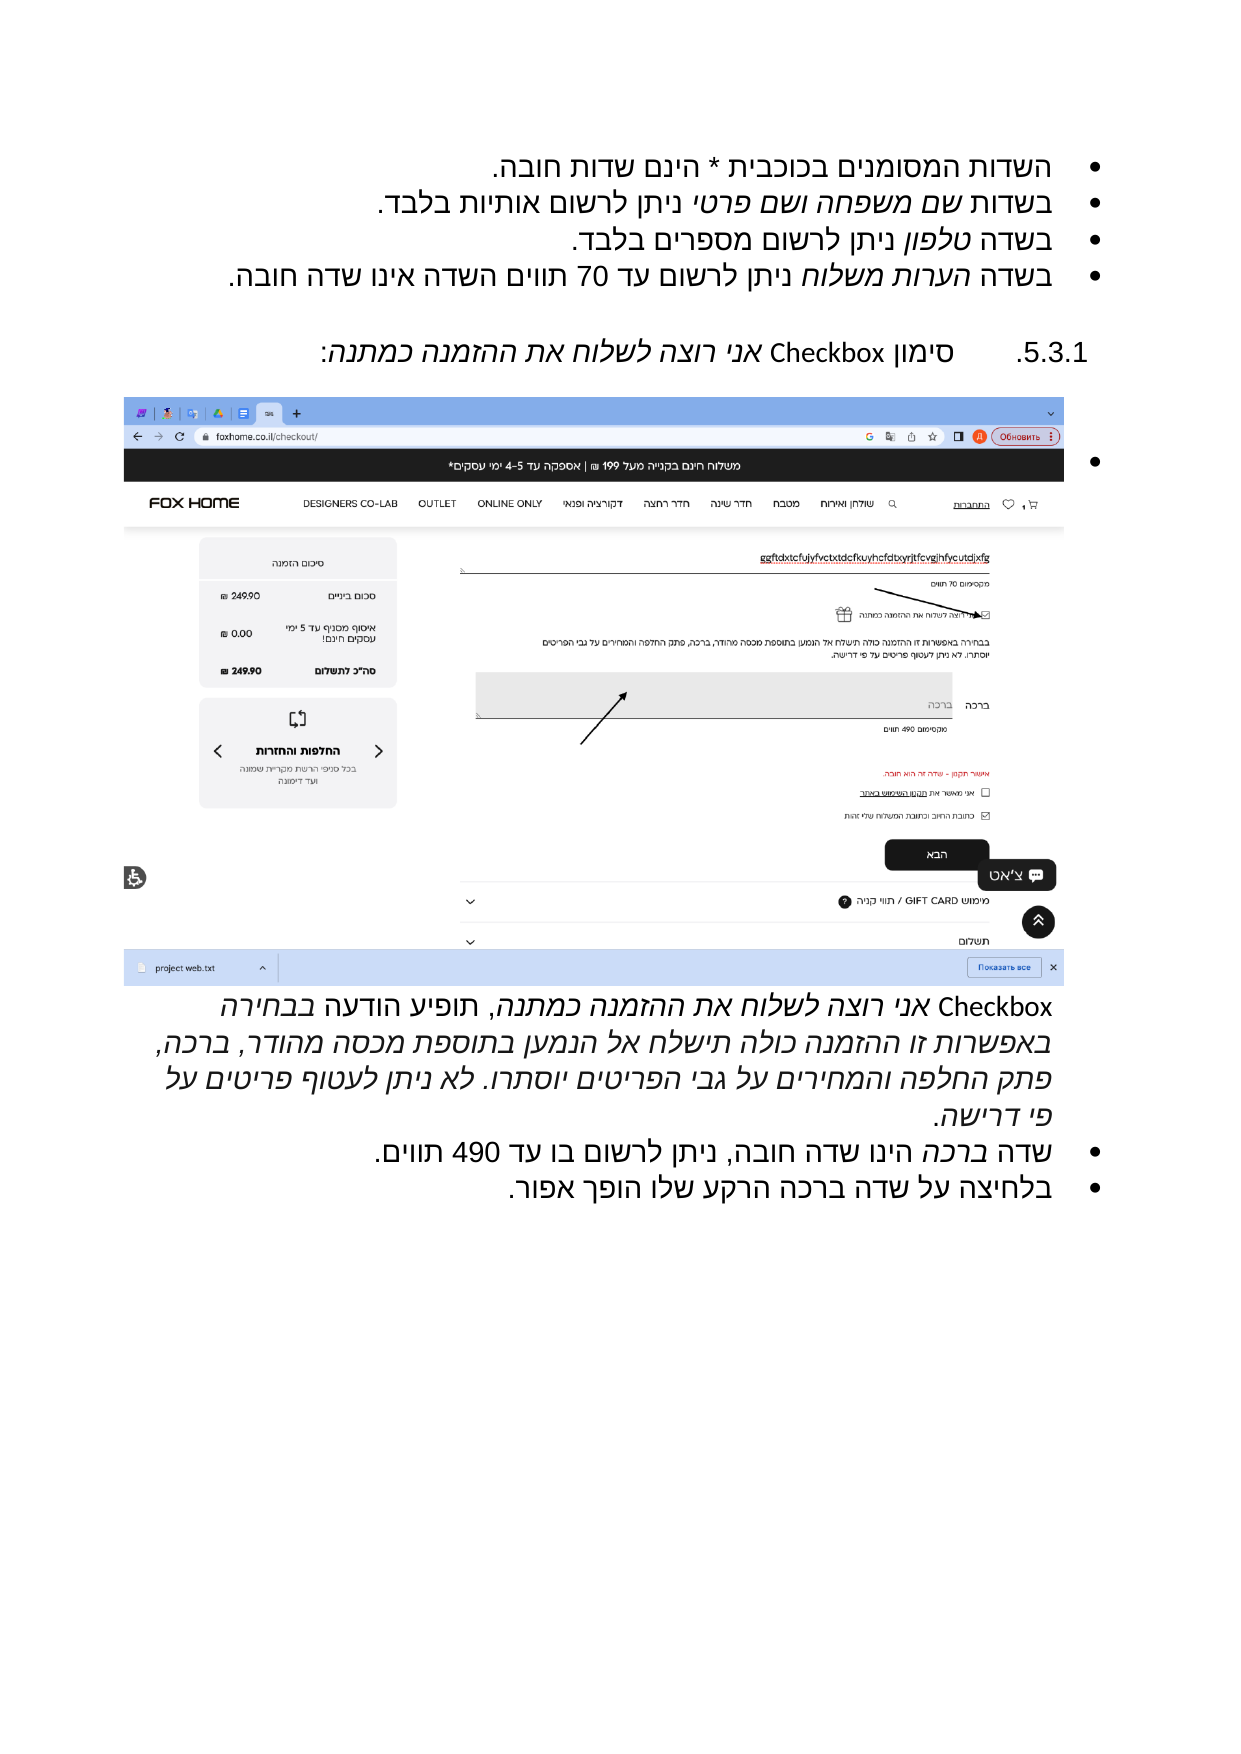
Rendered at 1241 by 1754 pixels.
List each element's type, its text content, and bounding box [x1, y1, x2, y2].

list בשדה טלפון ניתן לרשום מספרים בלבד. [150, 223, 1090, 256]
list בלחיצה על שדה ברכה הרקע שלו הופך אפור. [150, 1171, 1090, 1205]
list בשדה הערות משלוח ניתן לרשום עד 70 תווים השדה אינו שדה חובה. [150, 259, 1090, 293]
list בשדות שם משפחה ושם פרטי ניתן לרשום אותיות בלבד. [150, 186, 1090, 220]
list השדות המסומנים בכוכבית * הינם שדות חובה. [150, 150, 1090, 184]
list סימון Checkbox אני רוצה לשלוח את ההזמנה כמתנה: [150, 334, 1015, 369]
list שדה ברכה הינו שדה חובה, ניתן לרשום בו עד 490 תווים. [150, 1135, 1090, 1168]
picture [123, 397, 1064, 986]
